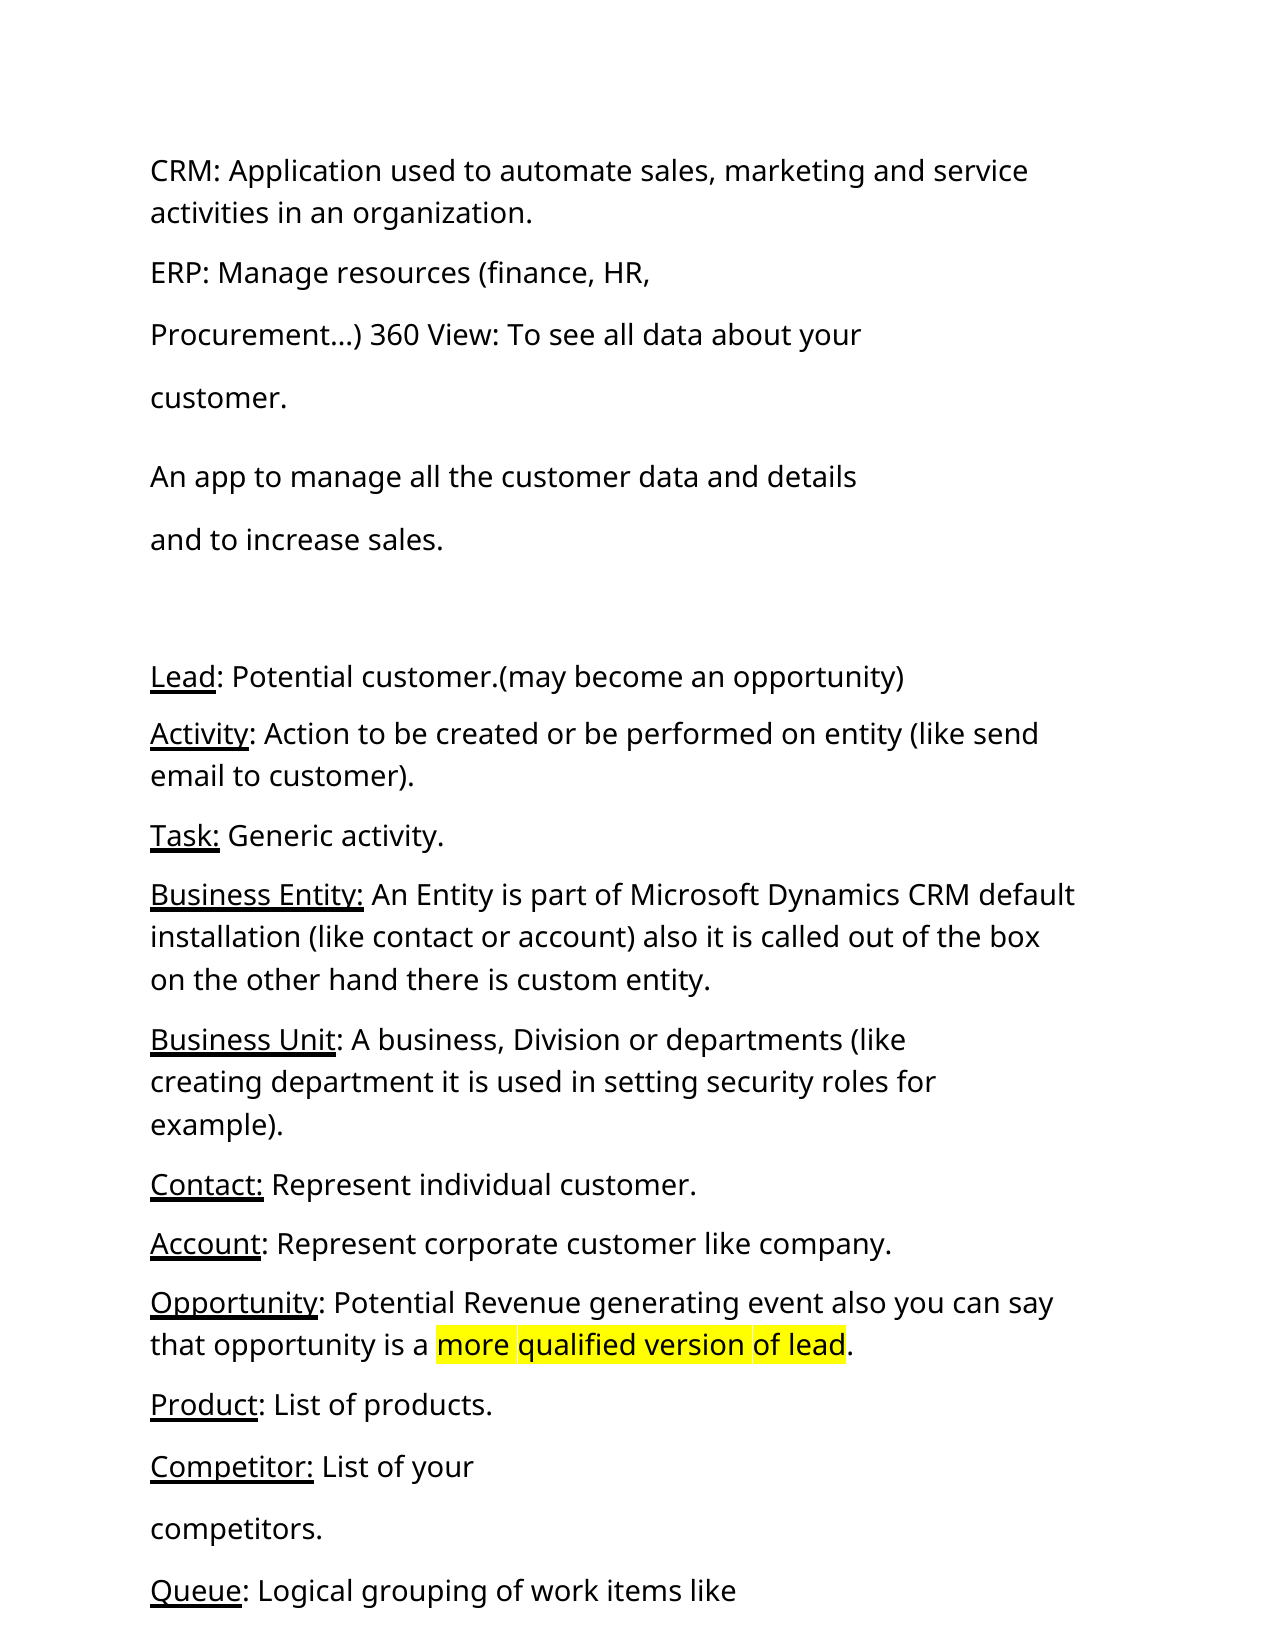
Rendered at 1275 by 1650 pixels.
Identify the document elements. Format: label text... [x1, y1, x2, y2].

text Business Entity: An Entity is part of Microsoft Dynamics CRM default installation (like contact or account) also it is called out of the box on the other hand there is custom entity. [150, 874, 1079, 999]
text An app to manage all the customer data and details and to increase sales. [150, 456, 862, 559]
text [150, 1570, 791, 1610]
text Task: Generic activity. [150, 815, 1135, 854]
text Opportunity: Potential Revenue generating event also you can say that opportunity is a more qualified version of lead. [150, 1282, 1065, 1364]
text Account: Represent corporate customer like company. [150, 1223, 1135, 1263]
text Activity: Action to be created or be performed on entity (like send email to customer). [150, 714, 1097, 795]
text Business Unit: A business, Division or departments (like creating department it is used in setting security roles for example). [150, 1019, 985, 1144]
text Contact: Represent individual customer. [150, 1164, 1135, 1203]
text Lead: Potential customer.(may become an opportunity) [150, 661, 1135, 694]
text CRM: Application used to automate sales, marketing and service activities in an organization. [150, 150, 1124, 232]
text Product: List of products. Competitor: List of your competitors. [150, 1384, 619, 1548]
text ERP: Manage resources (finance, HR, Procurement…) 360 View: To see all data about your customer. [150, 252, 862, 417]
